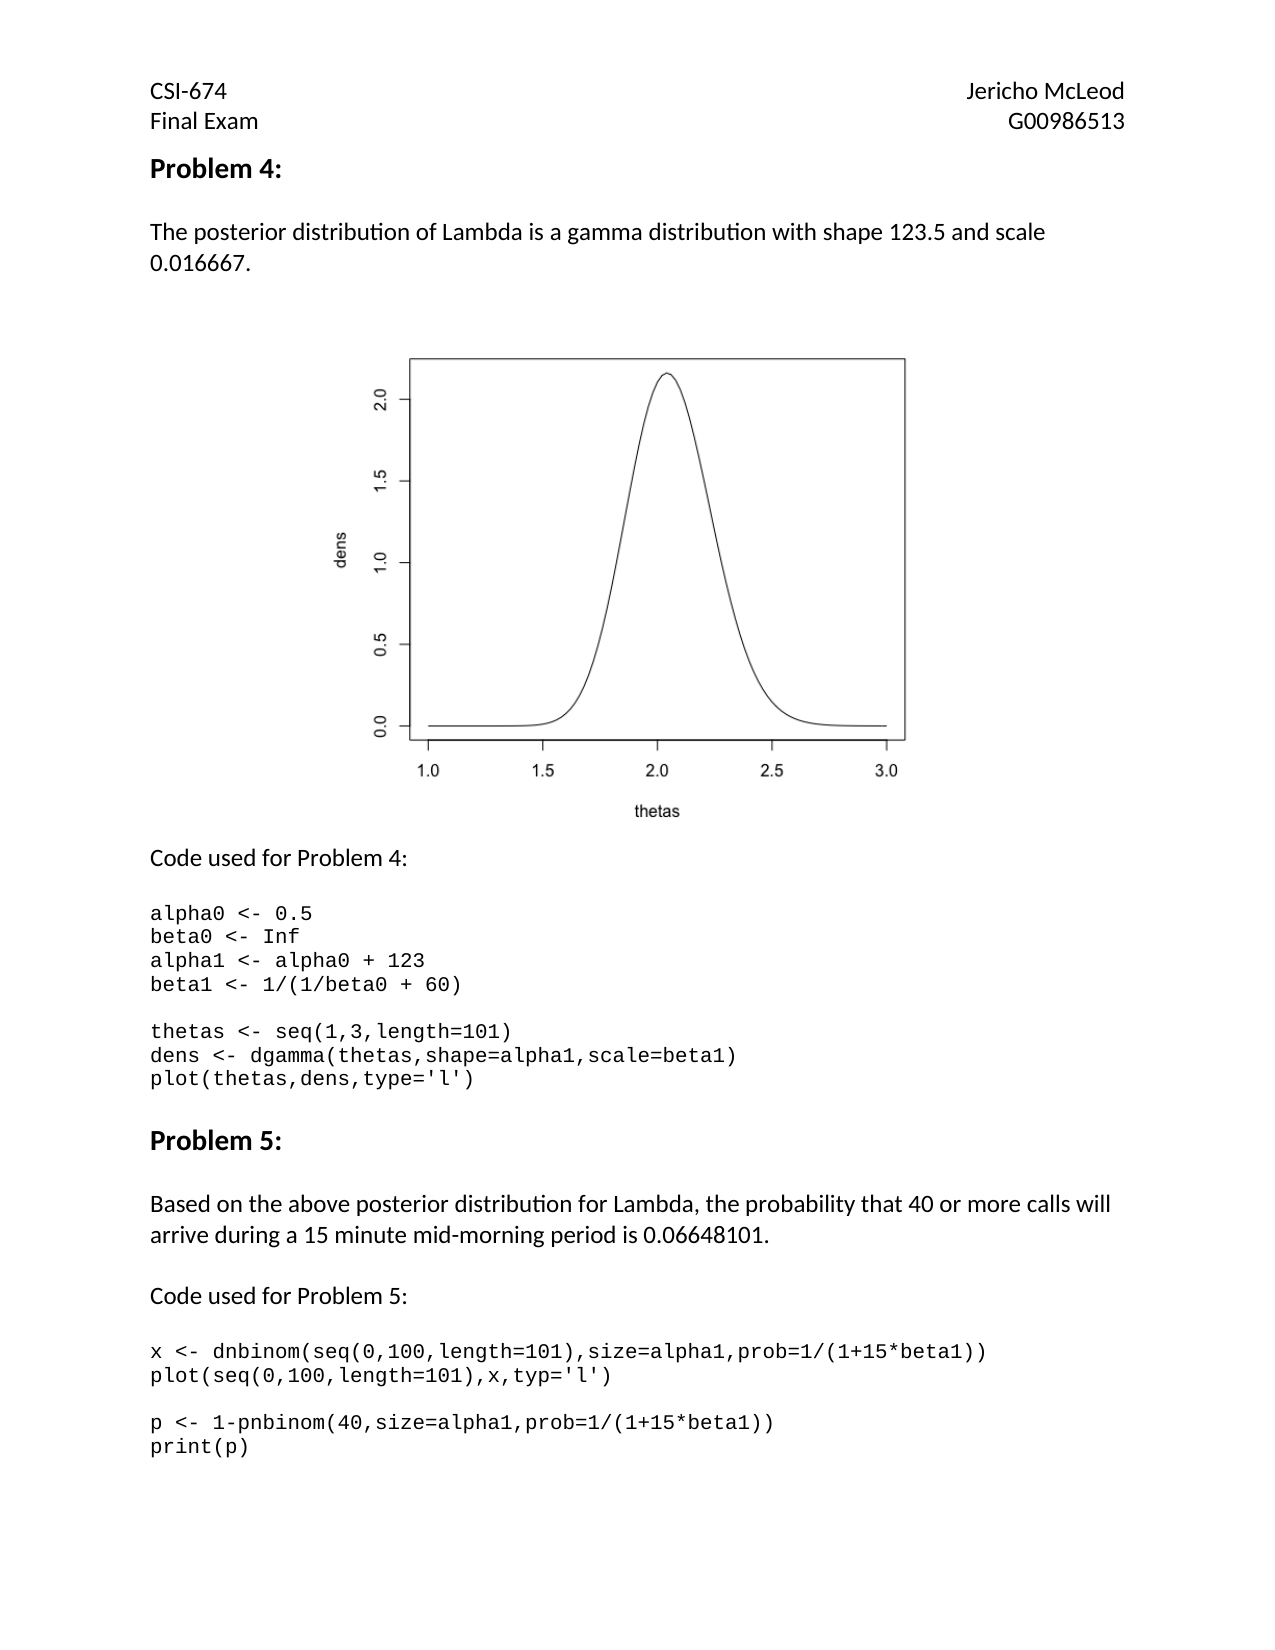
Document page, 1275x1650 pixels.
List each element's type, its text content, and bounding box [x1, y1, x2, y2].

text plot(seq(0,100,length=101),x,typ='l') [150, 1365, 1125, 1388]
text thetas <- seq(1,3,length=101) [150, 1021, 1125, 1045]
picture [328, 277, 947, 842]
text beta0 <- Inf [150, 926, 1125, 950]
text plot(thetas,dens,type='l') [150, 1068, 1125, 1092]
text Problem 5: [150, 1122, 1125, 1158]
text dens <- dgamma(thetas,shape=alpha1,scale=beta1) [150, 1045, 1125, 1068]
text Problem 4: [150, 150, 1125, 186]
text x <- dnbinom(seq(0,100,length=101),size=alpha1,prob=1/(1+15*beta1)) [150, 1341, 1125, 1365]
text print(p) [150, 1436, 1125, 1459]
text Code used for Problem 4: [150, 842, 1125, 872]
text beta1 <- 1/(1/beta0 + 60) [150, 974, 1125, 997]
text alpha0 <- 0.5 [150, 903, 1125, 926]
text Code used for Problem 5: [150, 1280, 1125, 1311]
text Based on the above posterior distribution for Lambda, the probability that 40 or more calls will arrive during a 15 minute mid-morning period is 0.06648101. [150, 1189, 1125, 1250]
text alpha1 <- alpha0 + 123 [150, 950, 1125, 974]
text p <- 1-pnbinom(40,size=alpha1,prob=1/(1+15*beta1)) [150, 1412, 1125, 1436]
text The posterior distribution of Lambda is a gamma distribution with shape 123.5 and scale 0.016667. [150, 216, 1125, 277]
